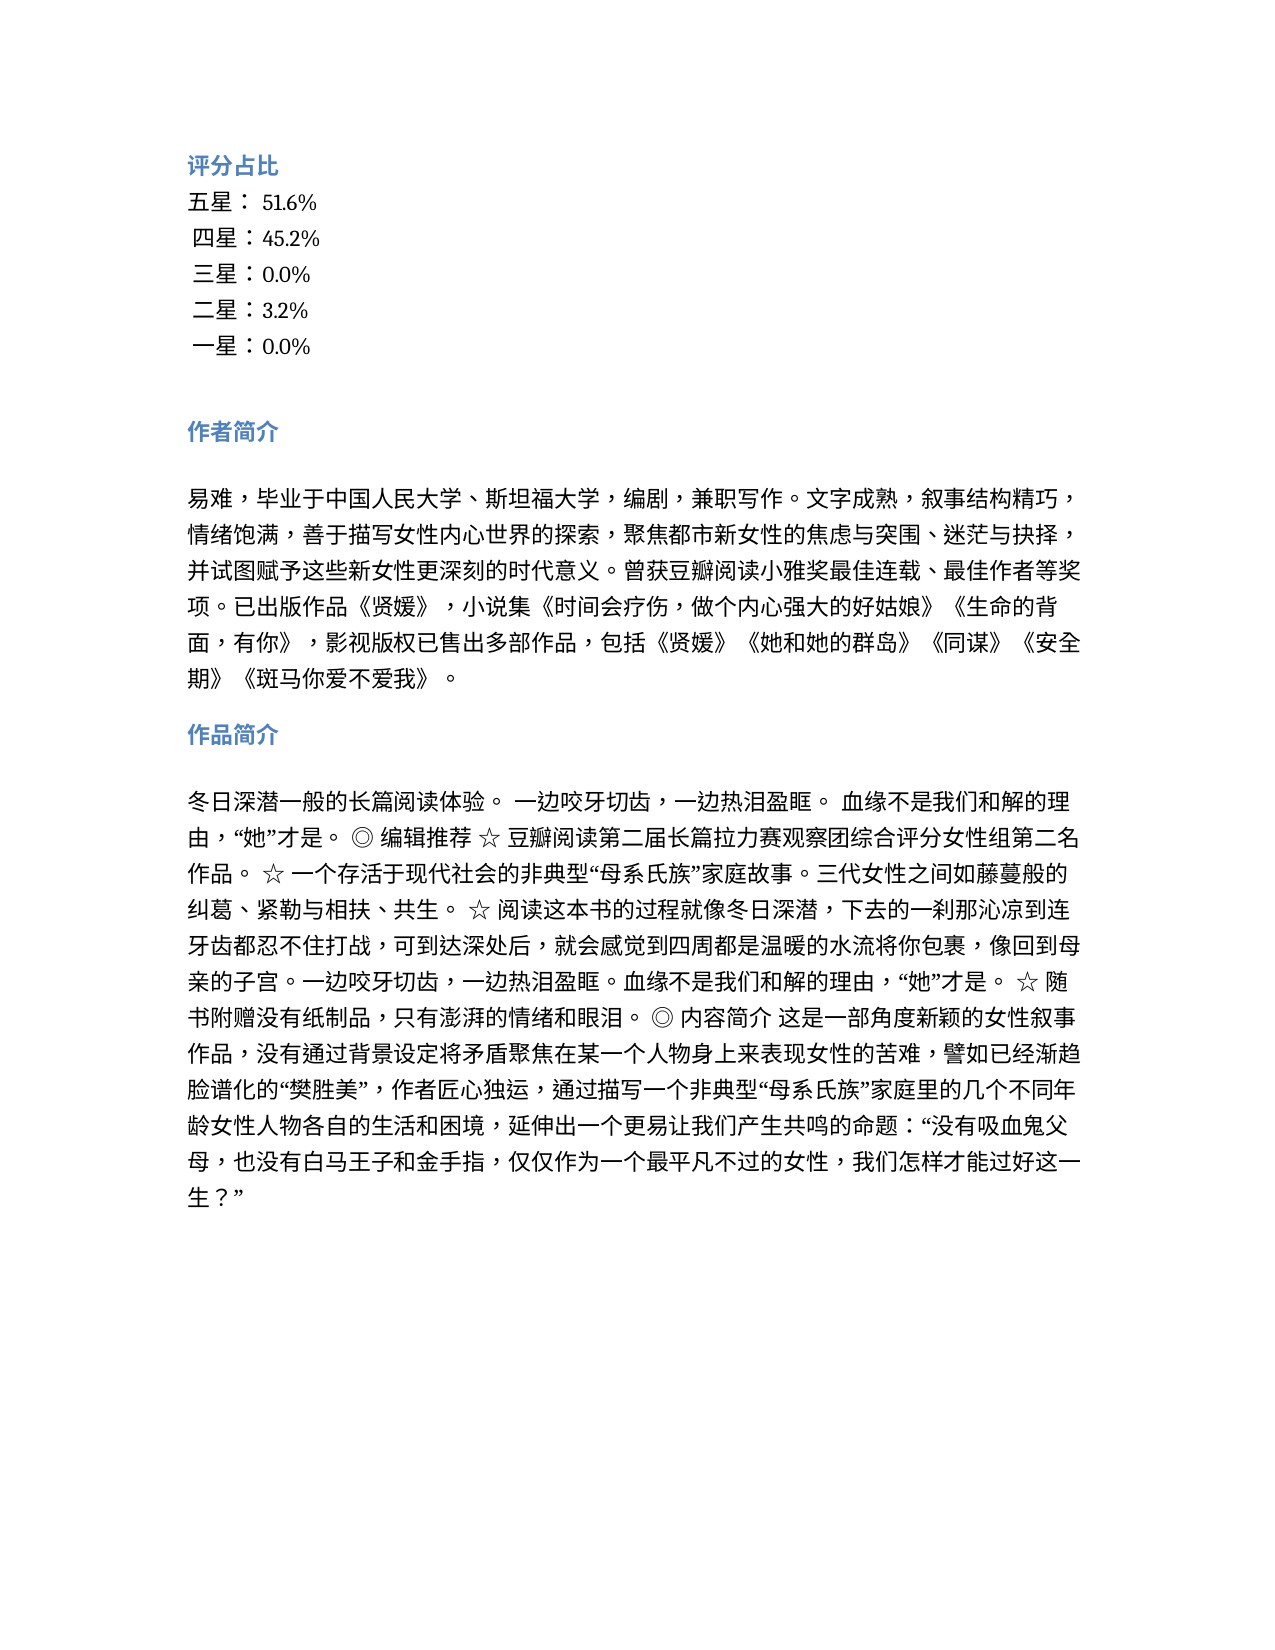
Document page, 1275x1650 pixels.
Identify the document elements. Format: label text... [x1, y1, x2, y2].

text 易难，毕业于中国人民大学、斯坦福大学，编剧，兼职写作。文字成熟，叙事结构精巧，情绪饱满，善于描写女性内心世界的探索，聚焦都市新女性的焦虑与突围、迷茫与抉择，并试图赋予这些新女性更深刻的时代意义。曾获豆瓣阅读小雅奖最佳连载、最佳作者等奖项。已出版作品《贤媛》，小说集《时间会疗伤，做个内心强大的好姑娘》《生命的背面，有你》，影视版权已售出多部作品，包括《贤媛》《她和她的群岛》《同谋》《安全期》《斑马你爱不爱我》。 [187, 452, 1087, 694]
text 冬日深潜一般的长篇阅读体验。 一边咬牙切齿，一边热泪盈眶。 血缘不是我们和解的理由，“她”才是。 ◎ 编辑推荐 ☆ 豆瓣阅读第二届长篇拉力赛观察团综合评分女性组第二名作品。 ☆ 一个存活于现代社会的非典型“母系氏族”家庭故事。三代女性之间如藤蔓般的纠葛、紧勒与相扶、共生。 ☆ 阅读这本书的过程就像冬日深潜，下去的一刹那沁凉到连牙齿都忍不住打战，可到达深处后，就会感觉到四周都是温暖的水流将你包裹，像回到母亲的子宫。一边咬牙切齿，一边热泪盈眶。血缘不是我们和解的理由，“她”才是。 ☆ 随书附赠没有纸制品，只有澎湃的情绪和眼泪。 ◎ 内容简介 这是一部角度新颖的女性叙事作品，没有通过背景设定将矛盾聚焦在某一个人物身上来表现女性的苦难，譬如已经渐趋脸谱化的“樊胜美”，作者匠心独运，通过描写一个非典型“母系氏族”家庭里的几个不同年龄女性人物各自的生活和困境，延伸出一个更易让我们产生共鸣的命题：“没有吸血鬼父母，也没有白马王子和金手指，仅仅作为一个最平凡不过的女性，我们怎样才能过好这一生？” [187, 755, 1087, 1213]
subtitle 评分占比 [187, 150, 1087, 181]
subtitle 作者简介 [187, 416, 1087, 447]
subtitle 作品简介 [187, 719, 1087, 751]
text 五星： 51.6% 四星： 45.2% 三星： 0.0% 二星： 3.2% 一星： 0.0% [187, 186, 1087, 391]
